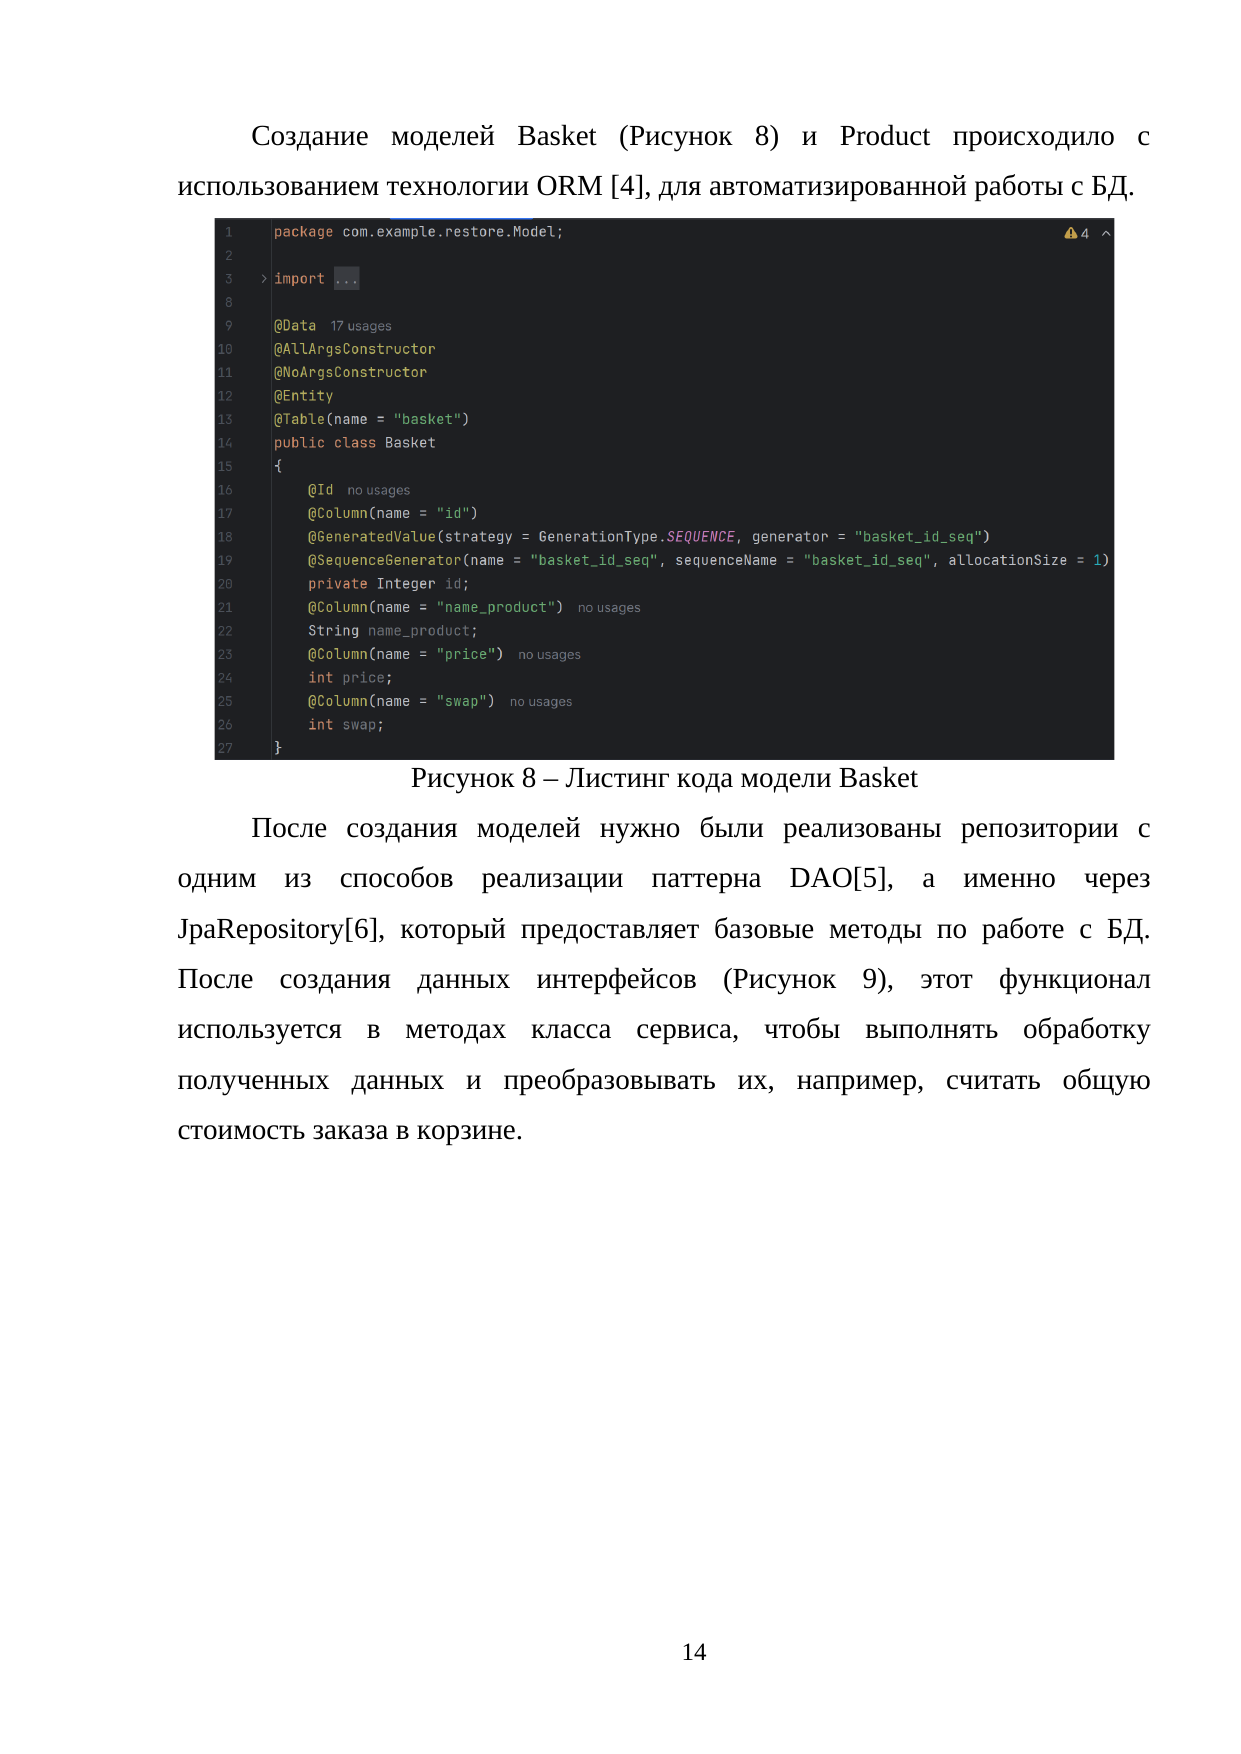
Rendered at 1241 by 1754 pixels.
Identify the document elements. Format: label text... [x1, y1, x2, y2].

text После создания моделей нужно были реализованы репозитории с одним из способов реализации паттерна DAO[5], а именно через JpaRepository[6], который предоставляет базовые методы по работе с БД. После создания данных интерфейсов (Рисунок 9), этот функционал используется в методах класса сервиса, чтобы выполнять обработку полученных данных и преобразовывать их, например, считать общую стоимость заказа в корзине. [177, 810, 1152, 1146]
text Создание моделей Basket (Рисунок 8) и Product происходило с использованием технологии ORM [4], для автоматизированной работы с БД. [177, 118, 1152, 202]
text Рисунок 8 – Листинг кода модели Basket [177, 760, 1152, 793]
picture [214, 218, 1115, 760]
